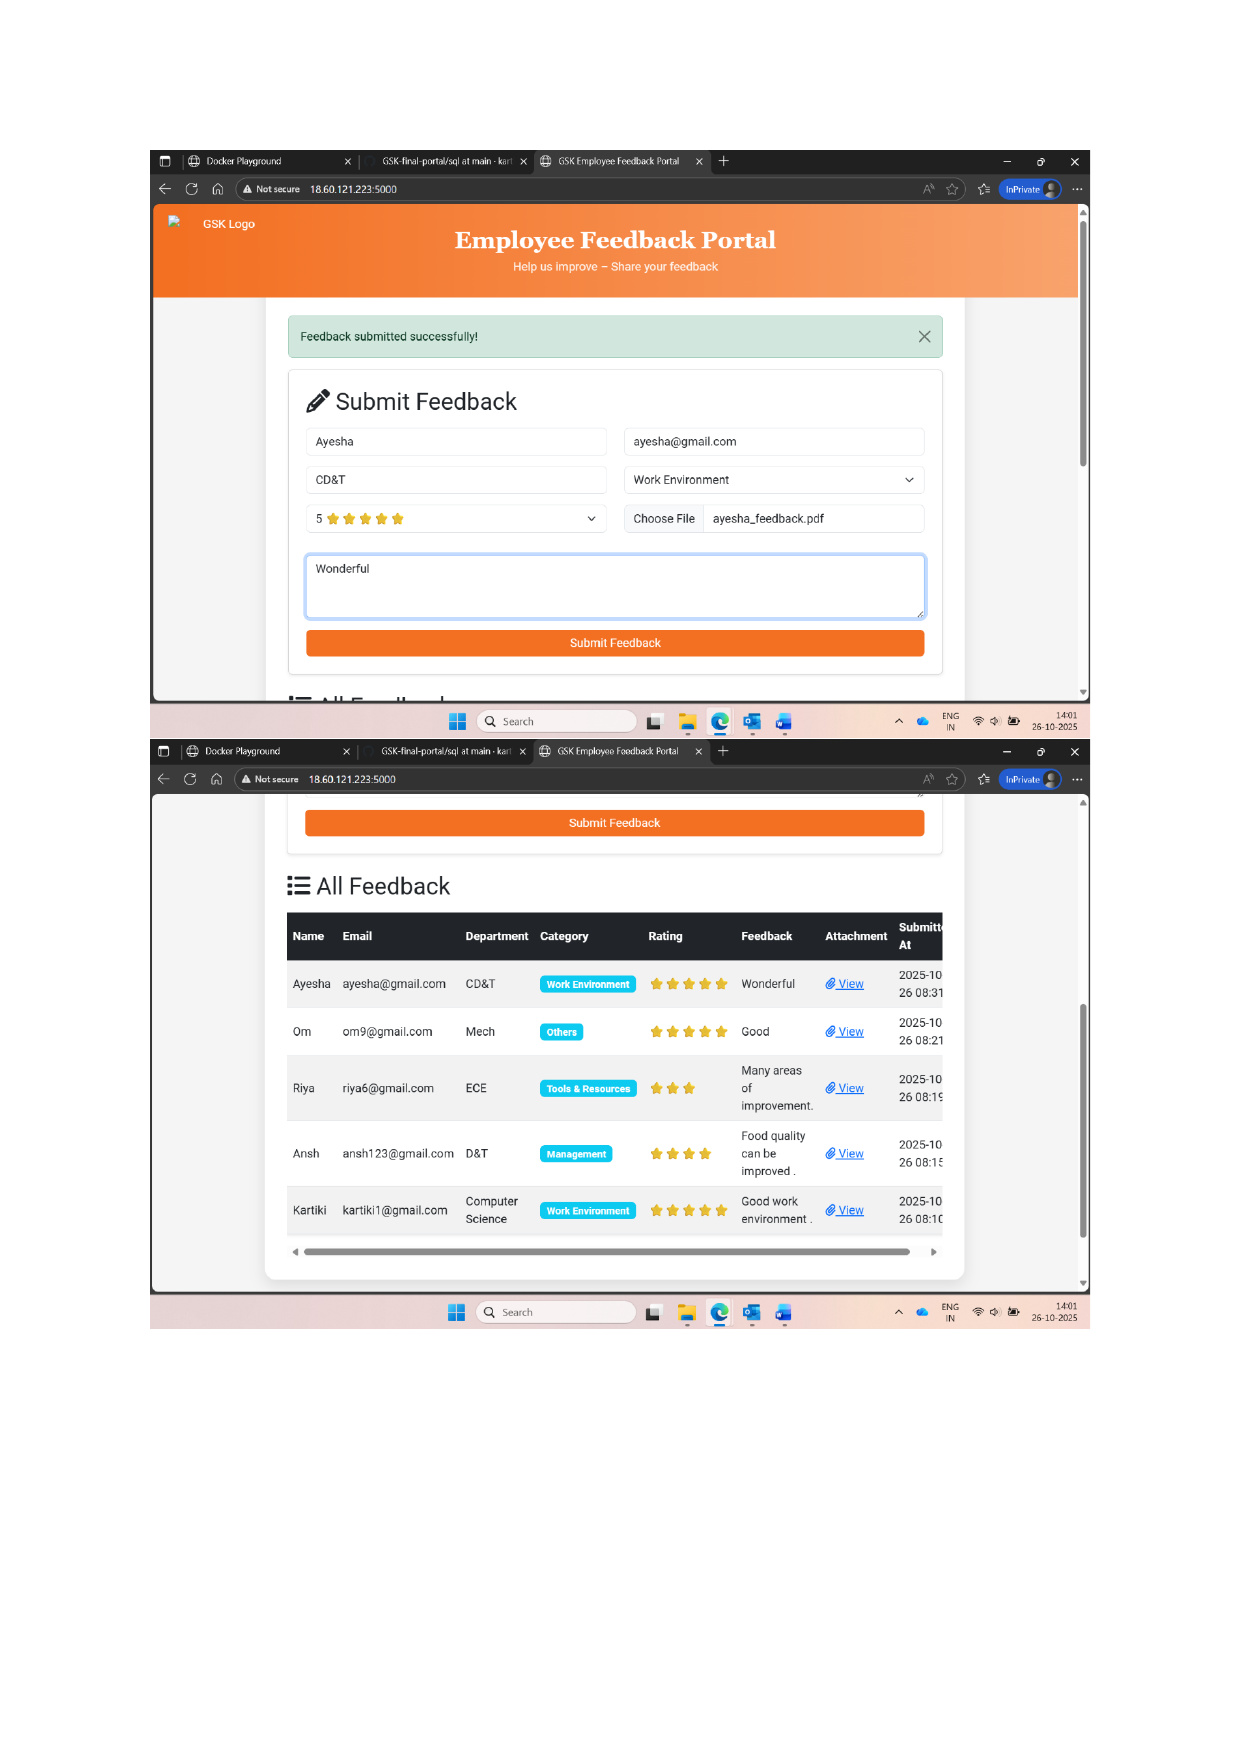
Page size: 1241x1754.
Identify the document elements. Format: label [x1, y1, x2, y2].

picture [150, 739, 1091, 1329]
picture [150, 150, 1091, 738]
